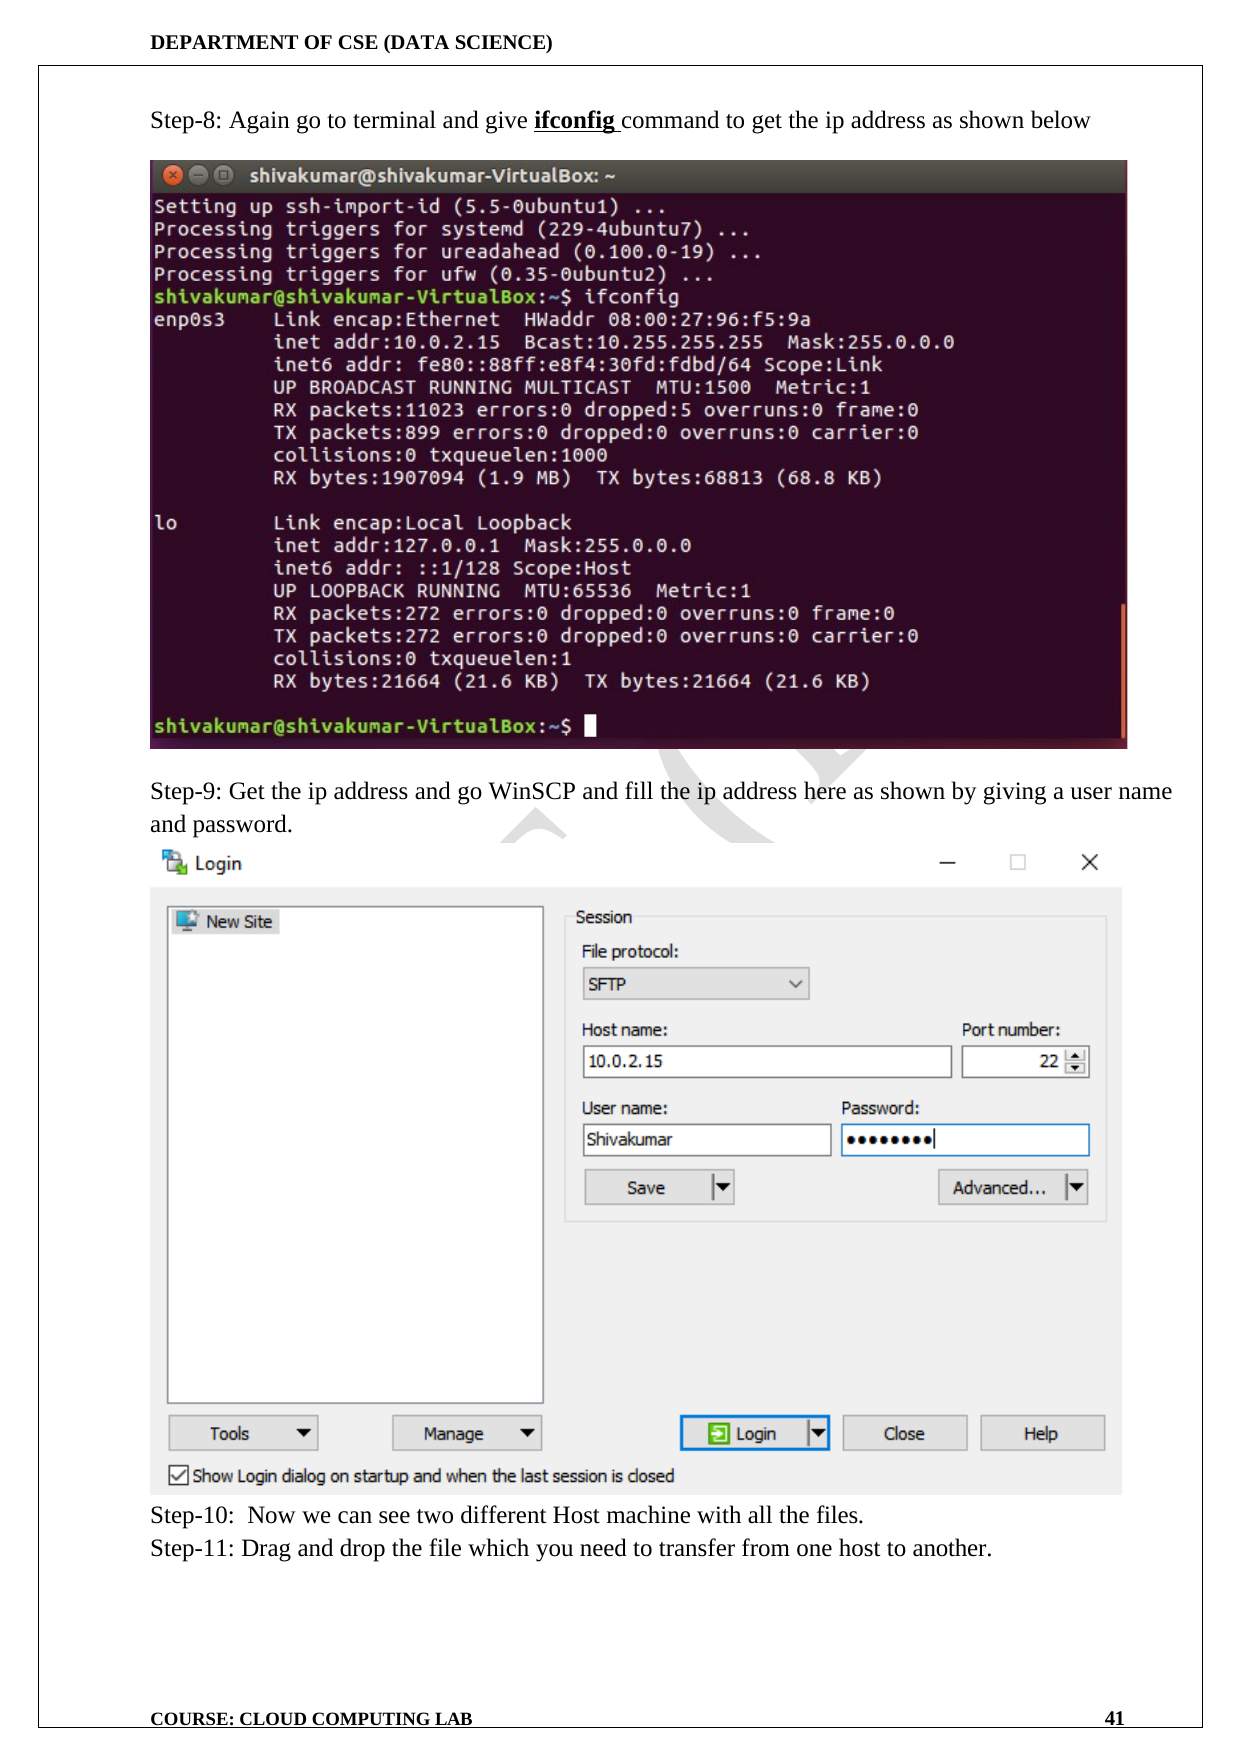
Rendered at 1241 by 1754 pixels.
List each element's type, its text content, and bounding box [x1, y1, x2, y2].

text Step-11: Drag and drop the file which you need to transfer from one host to another. [150, 1533, 1202, 1562]
picture [150, 843, 1123, 1495]
text Step-9: Get the ip address and go WinSCP and fill the ip address here as shown by giving a user name and password. [150, 181, 1173, 838]
text Step-10: Now we can see two different Host machine with all the files. [150, 1500, 1202, 1529]
picture [150, 160, 1128, 181]
text Step-8: Again go to terminal and give ifconfig command to get the ip address as shown below [150, 106, 1202, 134]
